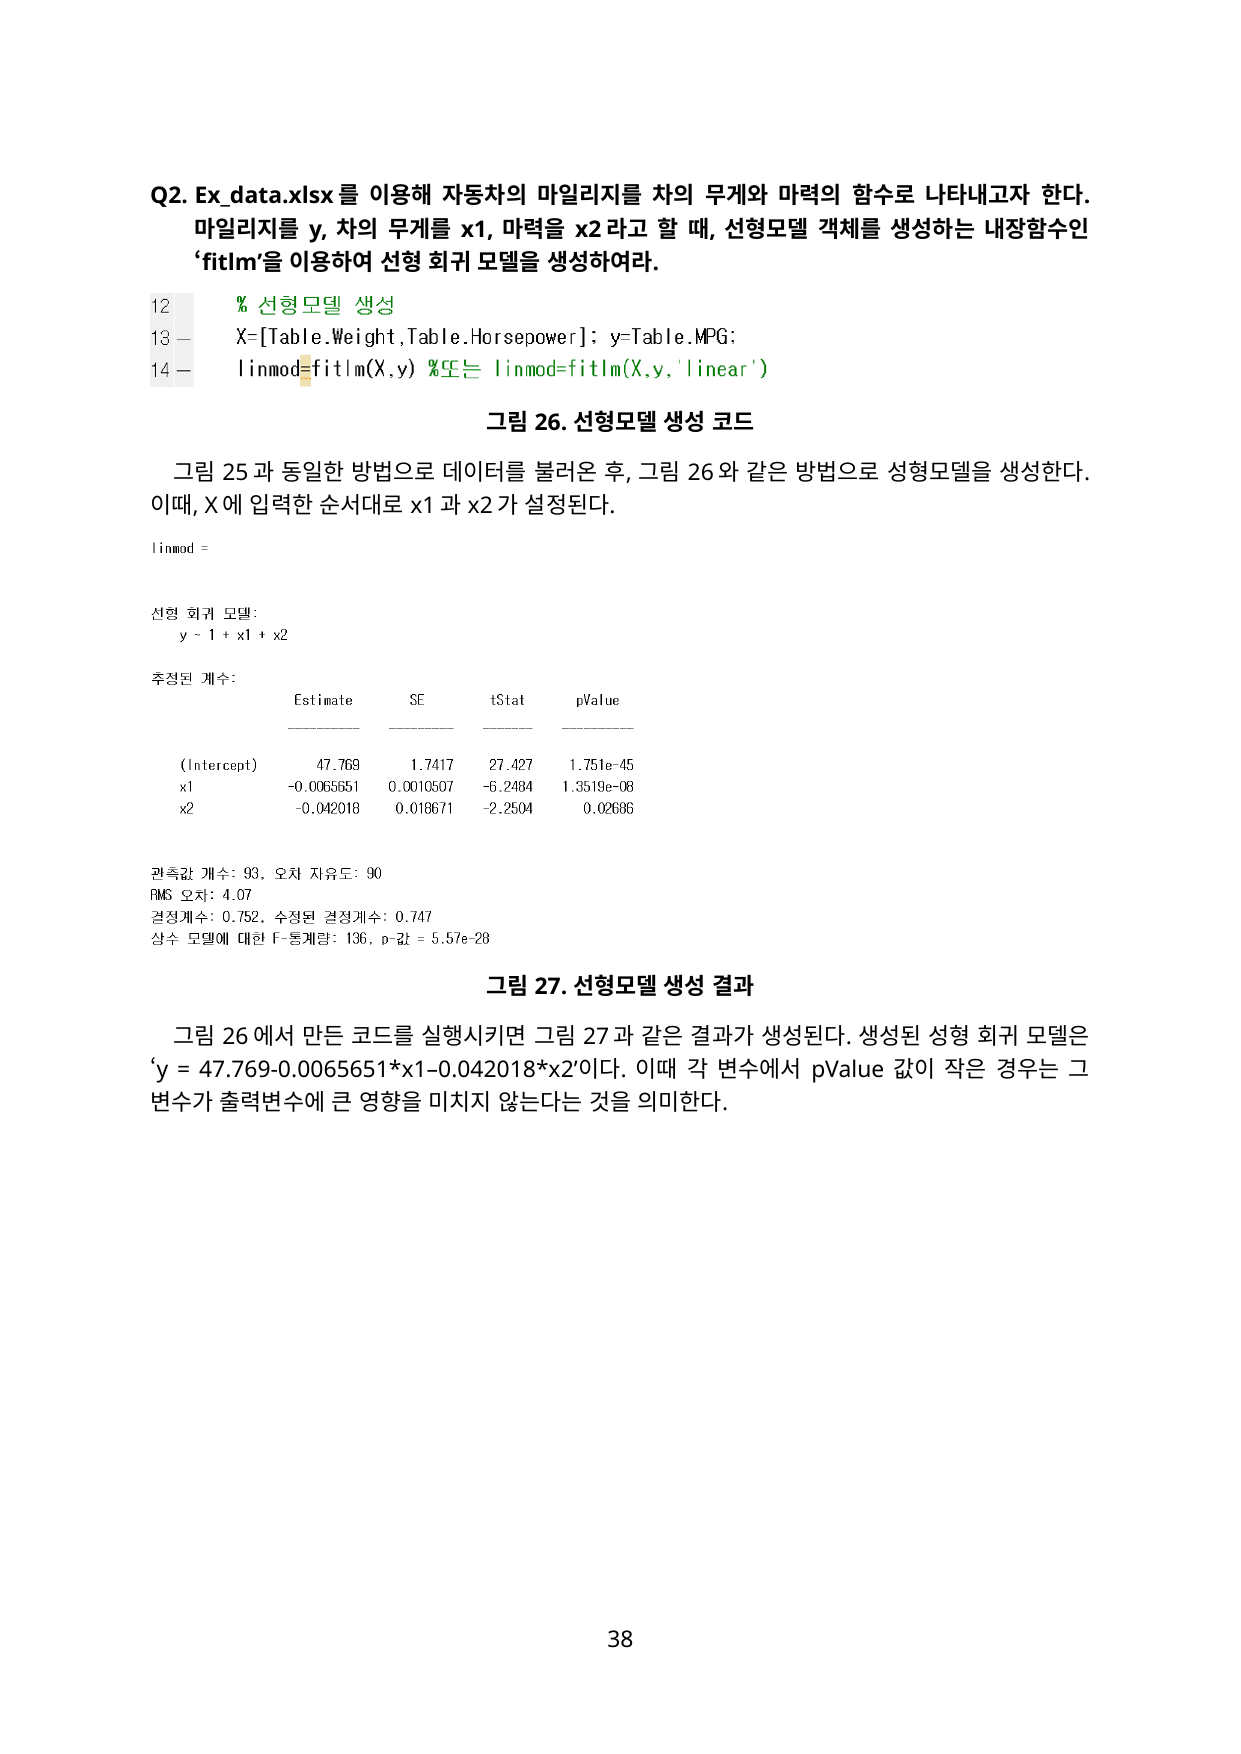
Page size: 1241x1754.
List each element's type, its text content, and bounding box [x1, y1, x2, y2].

picture [150, 293, 778, 387]
text 그림 27. 선형모델 생성 결과 [150, 967, 1090, 1001]
picture [150, 536, 649, 951]
text 그림 13에서 만든 코드를 실행시키면 그림 14과 같은 결과가 생성된다. 생성된 성형 회귀 모델은 ‘y = 47.769-0.0065651*x1–0.042018*x2’이다. 이때 각 변수에서 pValue 값이 작은 경우는 그 변수가 출력변수에 큰 영향을 미치지 않는다는 것을 의미한다. [150, 1017, 1090, 1117]
text 그림 12과 동일한 방법으로 데이터를 불러온 후, 그림 13와 같은 방법으로 성형모델을 생성한다. 이때, X에 입력한 순서대로 x1과 x2가 설정된다. [150, 453, 1090, 520]
text 그림 26. 선형모델 생성 코드 [150, 403, 1090, 437]
text Ex_data.xlsx를 이용해 자동차의 마일리지를 차의 무게와 마력의 함수로 나타내고자 한다. 마일리지를 y, 차의 무게를 x1, 마력을 x2라고 할 때, 선형모델 객체를 생성하는 내장함수인 ‘fitlm’을 이용하여 선형 회귀 모델을 생성하여라. [150, 177, 1090, 277]
